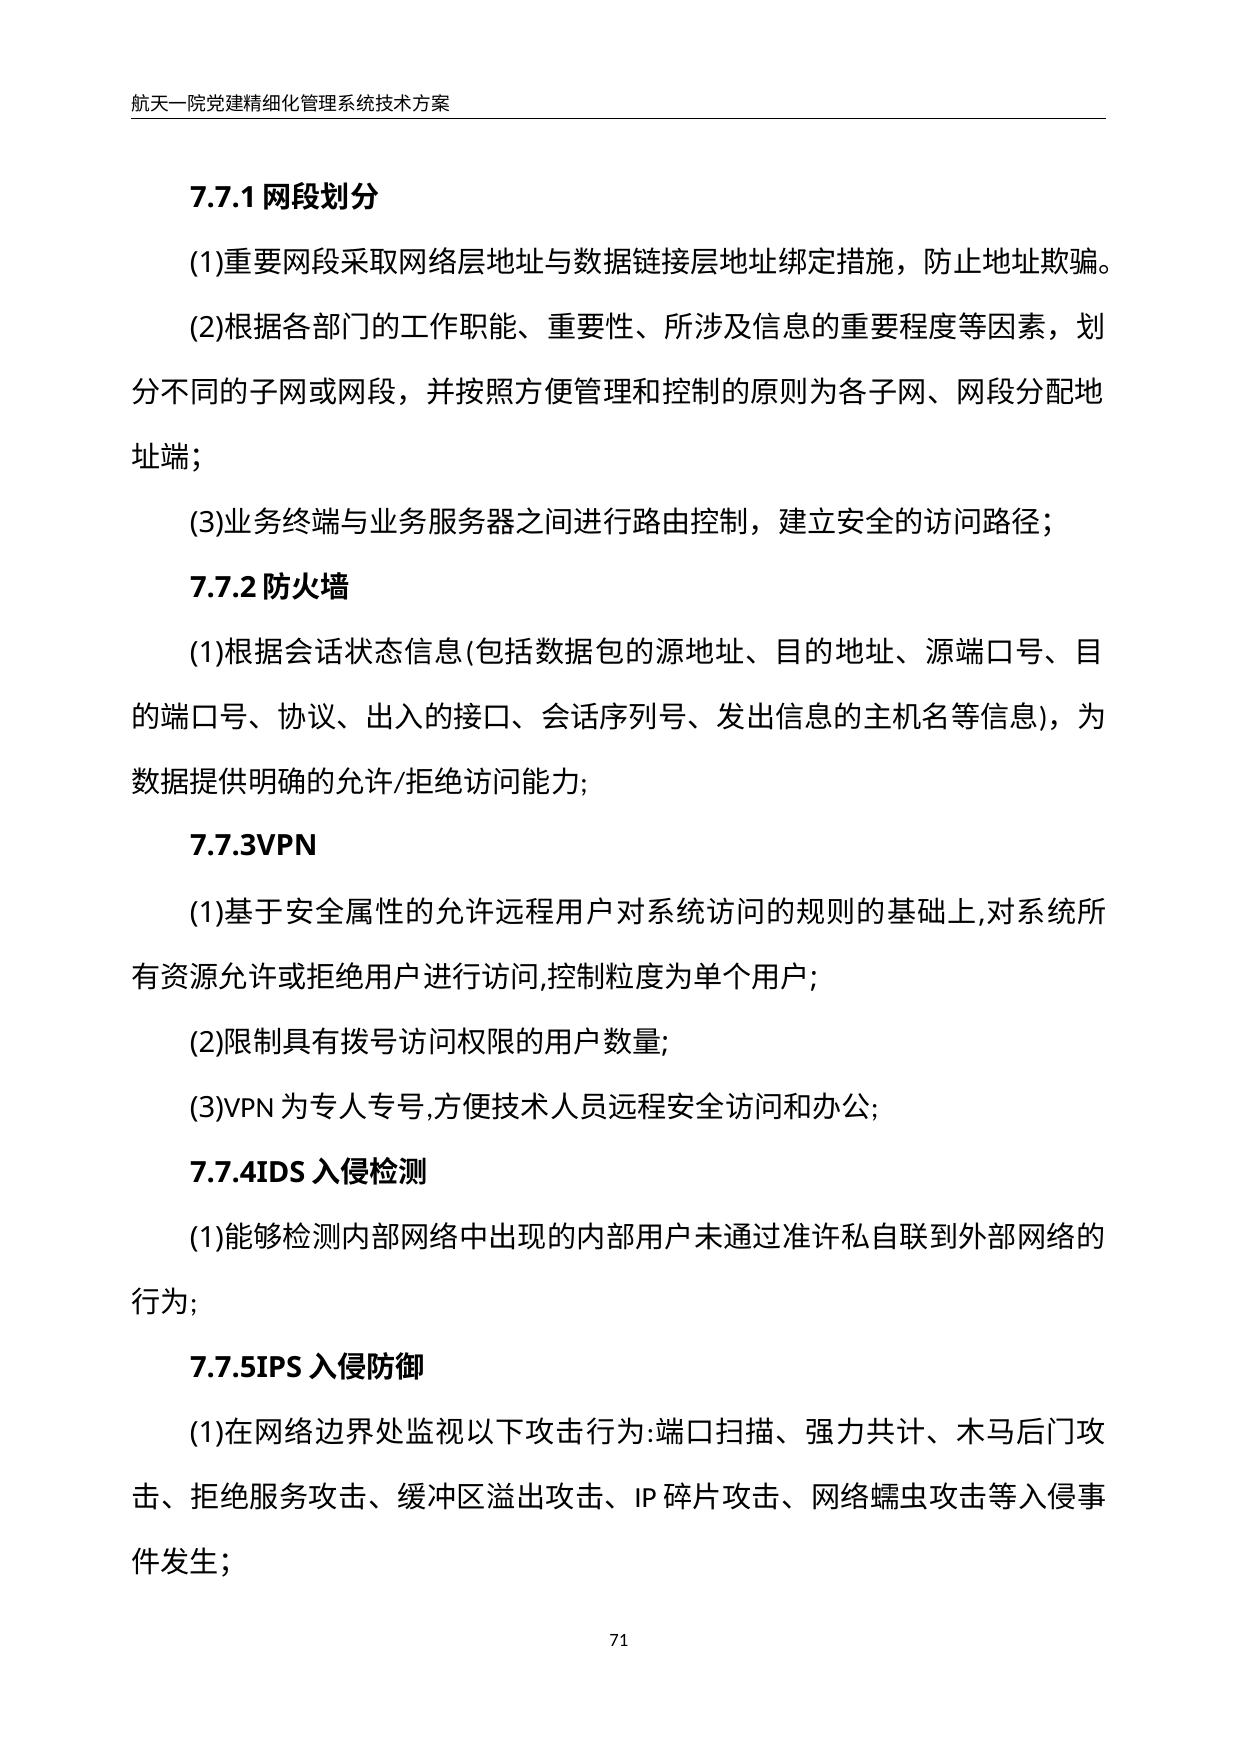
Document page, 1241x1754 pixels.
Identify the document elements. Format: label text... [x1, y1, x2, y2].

text (3)VPN为专人专号,方便技术人员远程安全访问和办公; [131, 1072, 1106, 1137]
text 7.7.2防火墙 [131, 552, 1106, 617]
text (1)在网络边界处监视以下攻击行为:端口扫描、强力共计、木马后门攻击、拒绝服务攻击、缓冲区溢出攻击、IP碎片攻击、网络蠕虫攻击等入侵事件发生； [131, 1397, 1106, 1592]
text (2)限制具有拨号访问权限的用户数量; [131, 1007, 1106, 1072]
text (1)根据会话状态信息(包括数据包的源地址、目的地址、源端口号、目的端口号、协议、出入的接口、会话序列号、发出信息的主机名等信息)，为数据提供明确的允许/拒绝访问能力; [131, 617, 1106, 812]
text 7.7.1网段划分 [131, 162, 1106, 227]
text 7.7.3VPN [131, 812, 1106, 877]
text 7.7.5IPS入侵防御 [131, 1332, 1106, 1397]
text (1)能够检测内部网络中出现的内部用户未通过准许私自联到外部网络的行为; [131, 1202, 1106, 1332]
text 7.7.4IDS入侵检测 [131, 1137, 1106, 1202]
text (1)重要网段采取网络层地址与数据链接层地址绑定措施，防止地址欺骗。 [131, 227, 1106, 292]
text (1)基于安全属性的允许远程用户对系统访问的规则的基础上,对系统所有资源允许或拒绝用户进行访问,控制粒度为单个用户; [131, 877, 1106, 1007]
text (2)根据各部门的工作职能、重要性、所涉及信息的重要程度等因素，划分不同的子网或网段，并按照方便管理和控制的原则为各子网、网段分配地址端； [131, 292, 1106, 487]
text (3)业务终端与业务服务器之间进行路由控制，建立安全的访问路径； [131, 487, 1106, 552]
